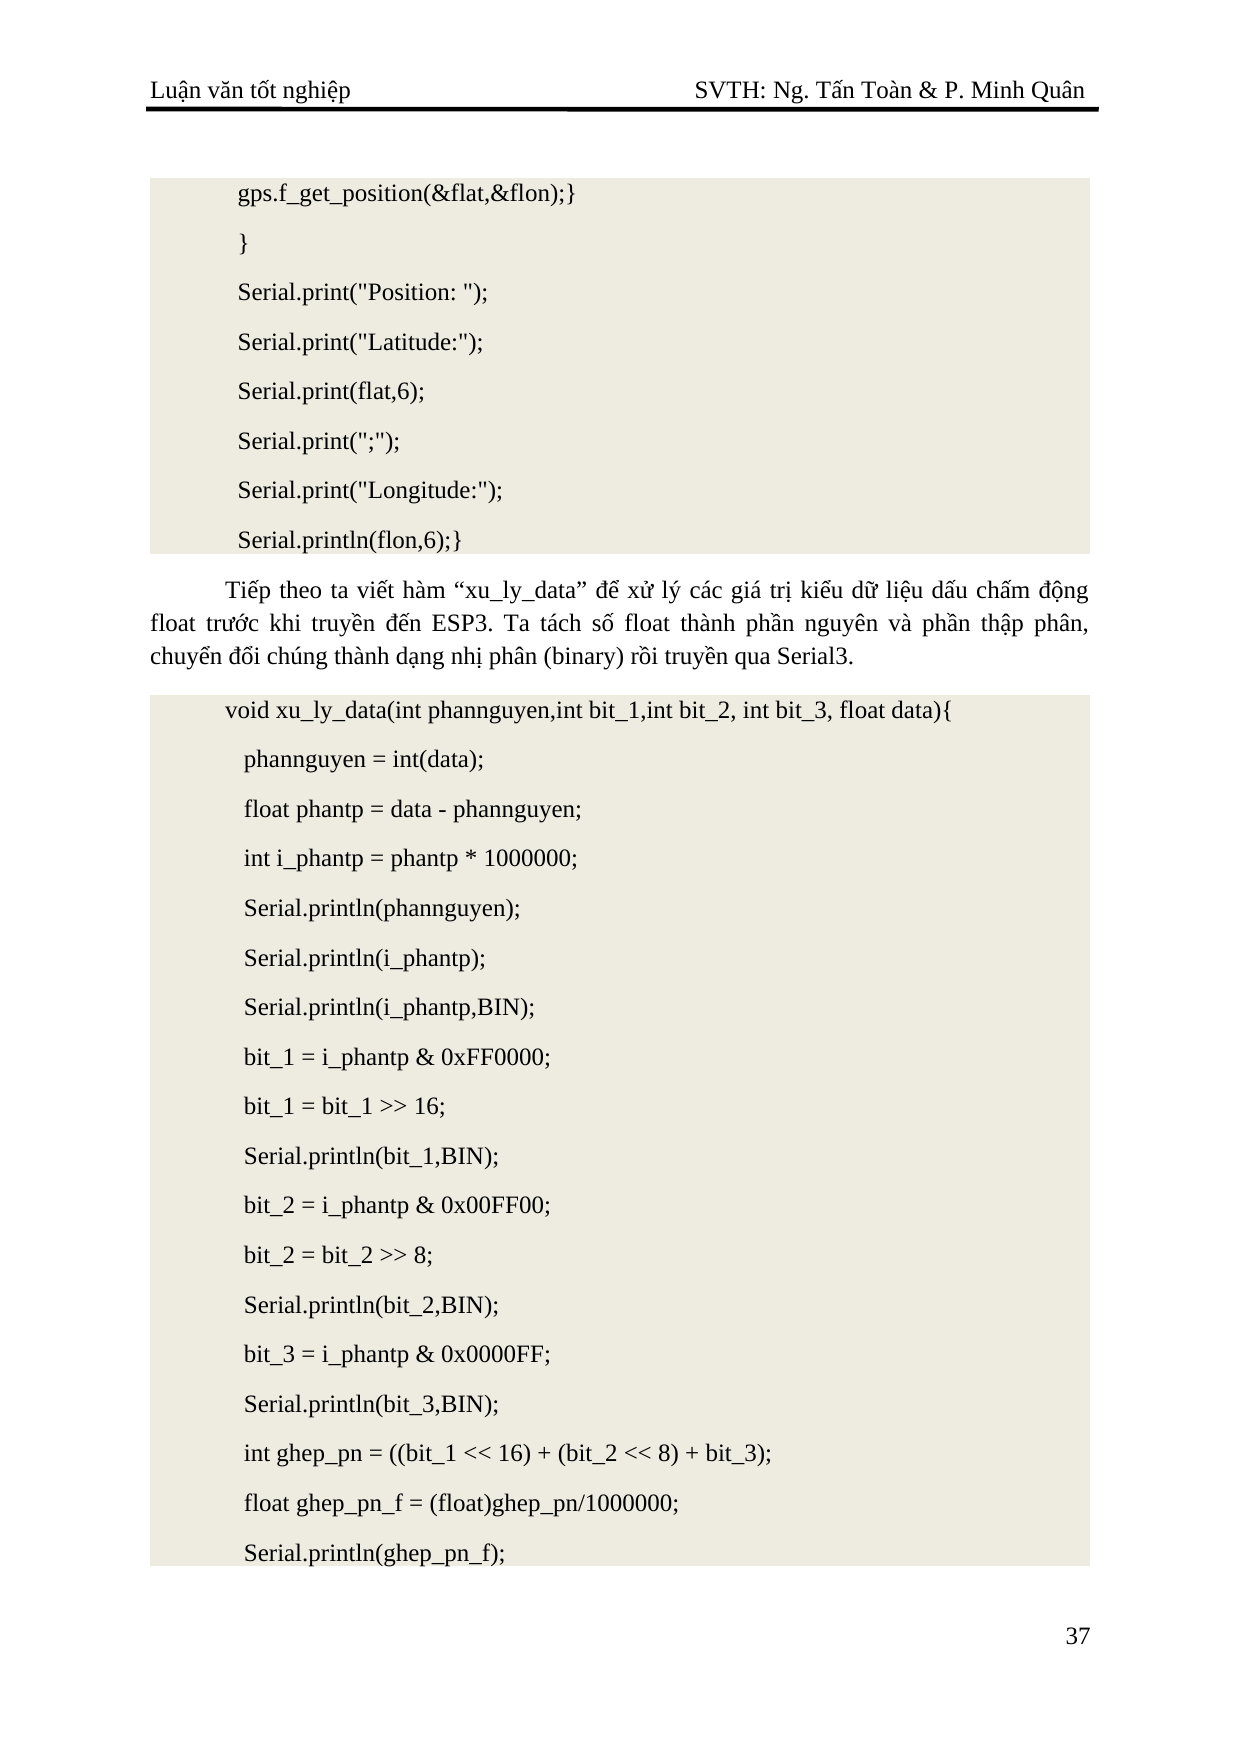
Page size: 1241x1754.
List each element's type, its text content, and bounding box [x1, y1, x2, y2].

text int i_phantp = phantp * 1000000; [150, 843, 1090, 872]
text int ghep_pn = ((bit_1 << 16) + (bit_2 << 8) + bit_3); [150, 1438, 1090, 1467]
text Serial.println(i_phantp,BIN); [150, 992, 1090, 1021]
text Serial.print("Position: "); [150, 277, 1090, 306]
text Serial.println(flon,6);} [150, 525, 1090, 554]
text Serial.println(ghep_pn_f); [150, 1538, 1090, 1566]
text Serial.println(phannguyen); [150, 893, 1090, 922]
text bit_2 = i_phantp & 0x00FF00; [150, 1191, 1090, 1219]
text Serial.print(";"); [150, 426, 1090, 455]
text bit_2 = bit_2 >> 8; [150, 1240, 1090, 1269]
text bit_1 = i_phantp & 0xFF0000; [150, 1042, 1090, 1071]
text Serial.println(bit_3,BIN); [150, 1389, 1090, 1418]
text Serial.print(flat,6); [150, 376, 1090, 405]
text float phantp = data - phannguyen; [150, 794, 1090, 823]
text } [150, 228, 1090, 256]
text Serial.print("Longitude:"); [150, 476, 1090, 504]
text gps.f_get_position(&flat,&flon);} [150, 178, 1090, 207]
text phannguyen = int(data); [150, 744, 1090, 773]
text void xu_ly_data(int phannguyen,int bit_1,int bit_2, int bit_3, float data){ [150, 695, 1090, 723]
text float ghep_pn_f = (float)ghep_pn/1000000; [150, 1488, 1090, 1517]
text Serial.println(bit_1,BIN); [150, 1141, 1090, 1170]
text Serial.println(i_phantp); [150, 943, 1090, 971]
text bit_1 = bit_1 >> 16; [150, 1091, 1090, 1120]
text bit_3 = i_phantp & 0x0000FF; [150, 1339, 1090, 1368]
text Serial.println(bit_2,BIN); [150, 1290, 1090, 1318]
text Tiếp theo ta viết hàm “xu_ly_data” để xử lý các giá trị kiểu dữ liệu dấu chấm động float trước khi truyền đến ESP3. Ta tách số float thành phần nguyên và phần thập phân, chuyển đổi chúng thành dạng nhị phân (binary) rồi truyền qua Serial3. [150, 575, 1090, 669]
text Serial.print("Latitude:"); [150, 327, 1090, 356]
